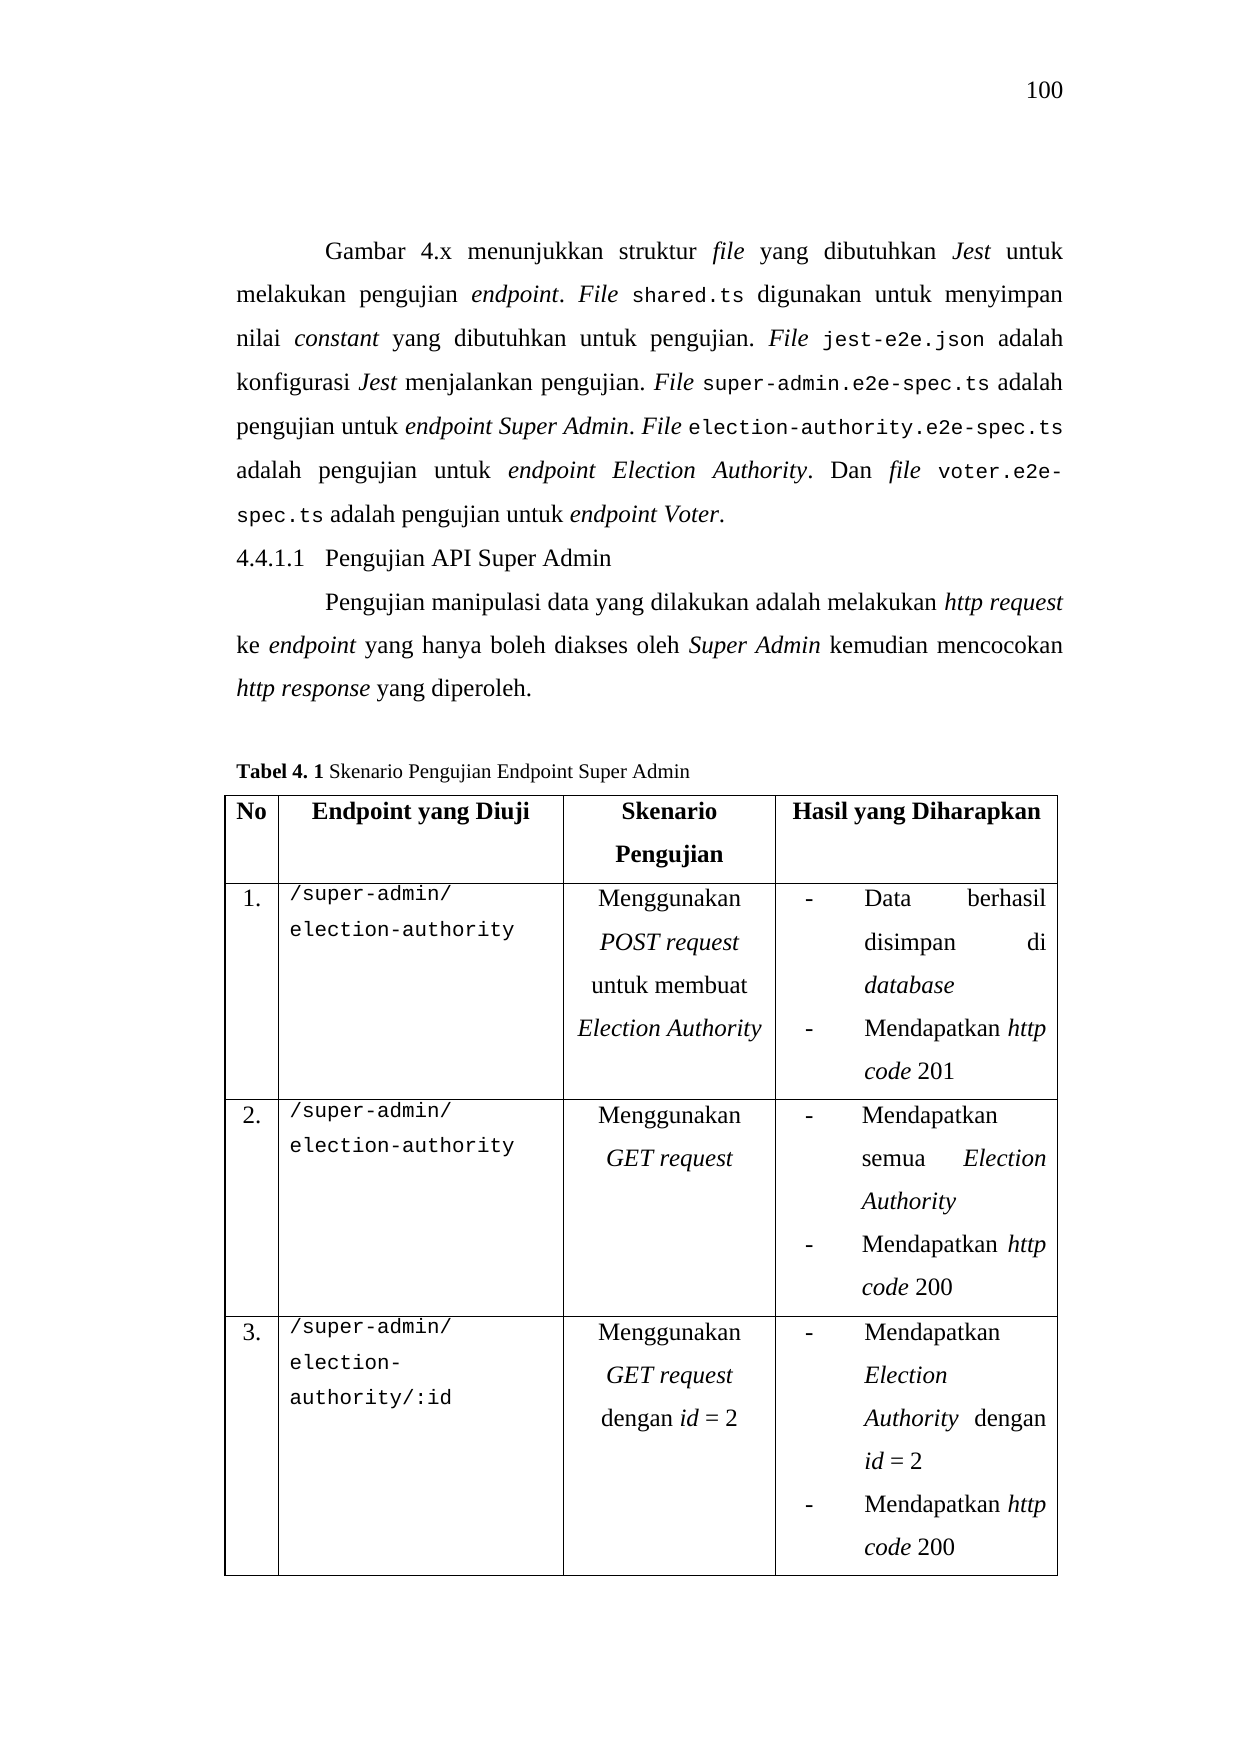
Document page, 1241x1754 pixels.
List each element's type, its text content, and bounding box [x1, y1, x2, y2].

table_header Skenario Pengujian [564, 796, 775, 882]
list Pengujian manipulasi data yang dilakukan adalah melakukan http request ke endpoint yang hanya boleh diakses oleh Super Admin kemudian mencocokan http response yang diperoleh. [236, 587, 1063, 702]
table_cell 3. [226, 1317, 278, 1575]
table_cell Data berhasil disimpan di database Mendapatkan http code 201 [776, 884, 1057, 1099]
list Pengujian API Super Admin [236, 543, 1063, 572]
table_header Hasil yang Diharapkan [776, 796, 1057, 882]
table_cell 1. [226, 884, 278, 1099]
table_cell Menggunakan GET request [564, 1100, 775, 1316]
table_cell 2. [226, 1100, 278, 1316]
table_header Endpoint yang Diuji [279, 796, 563, 882]
table_cell Mendapatkan semua Election Authority Mendapatkan http code 200 [776, 1100, 1057, 1316]
table_cell Menggunakan POST request untuk membuat Election Authority [564, 884, 775, 1099]
table_header No [226, 796, 278, 882]
table_cell /super-admin/election-authority [279, 884, 563, 1099]
text Gambar 4.x menunjukkan struktur file yang dibutuhkan Jest untuk melakukan pengujian endpoint. File shared.ts digunakan untuk menyimpan nilai constant yang dibutuhkan untuk pengujian. File jest-e2e.json adalah konfigurasi Jest menjalankan pengujian. File super-admin.e2e-spec.ts adalah pengujian untuk endpoint Super Admin. File election-authority.e2e-spec.ts adalah pengujian untuk endpoint Election Authority. Dan file voter.e2e-spec.ts adalah pengujian untuk endpoint Voter. [236, 236, 1063, 529]
table_cell Mendapatkan Election Authority dengan id = 2 Mendapatkan http code 200 [776, 1317, 1057, 1575]
text Tabel 4. 1 Skenario Pengujian Endpoint Super Admin [236, 759, 1063, 783]
table_cell /super-admin/election-authority/:id [279, 1317, 563, 1575]
table_cell /super-admin/election-authority [279, 1100, 563, 1316]
table_cell Menggunakan GET request dengan id = 2 [564, 1317, 775, 1575]
